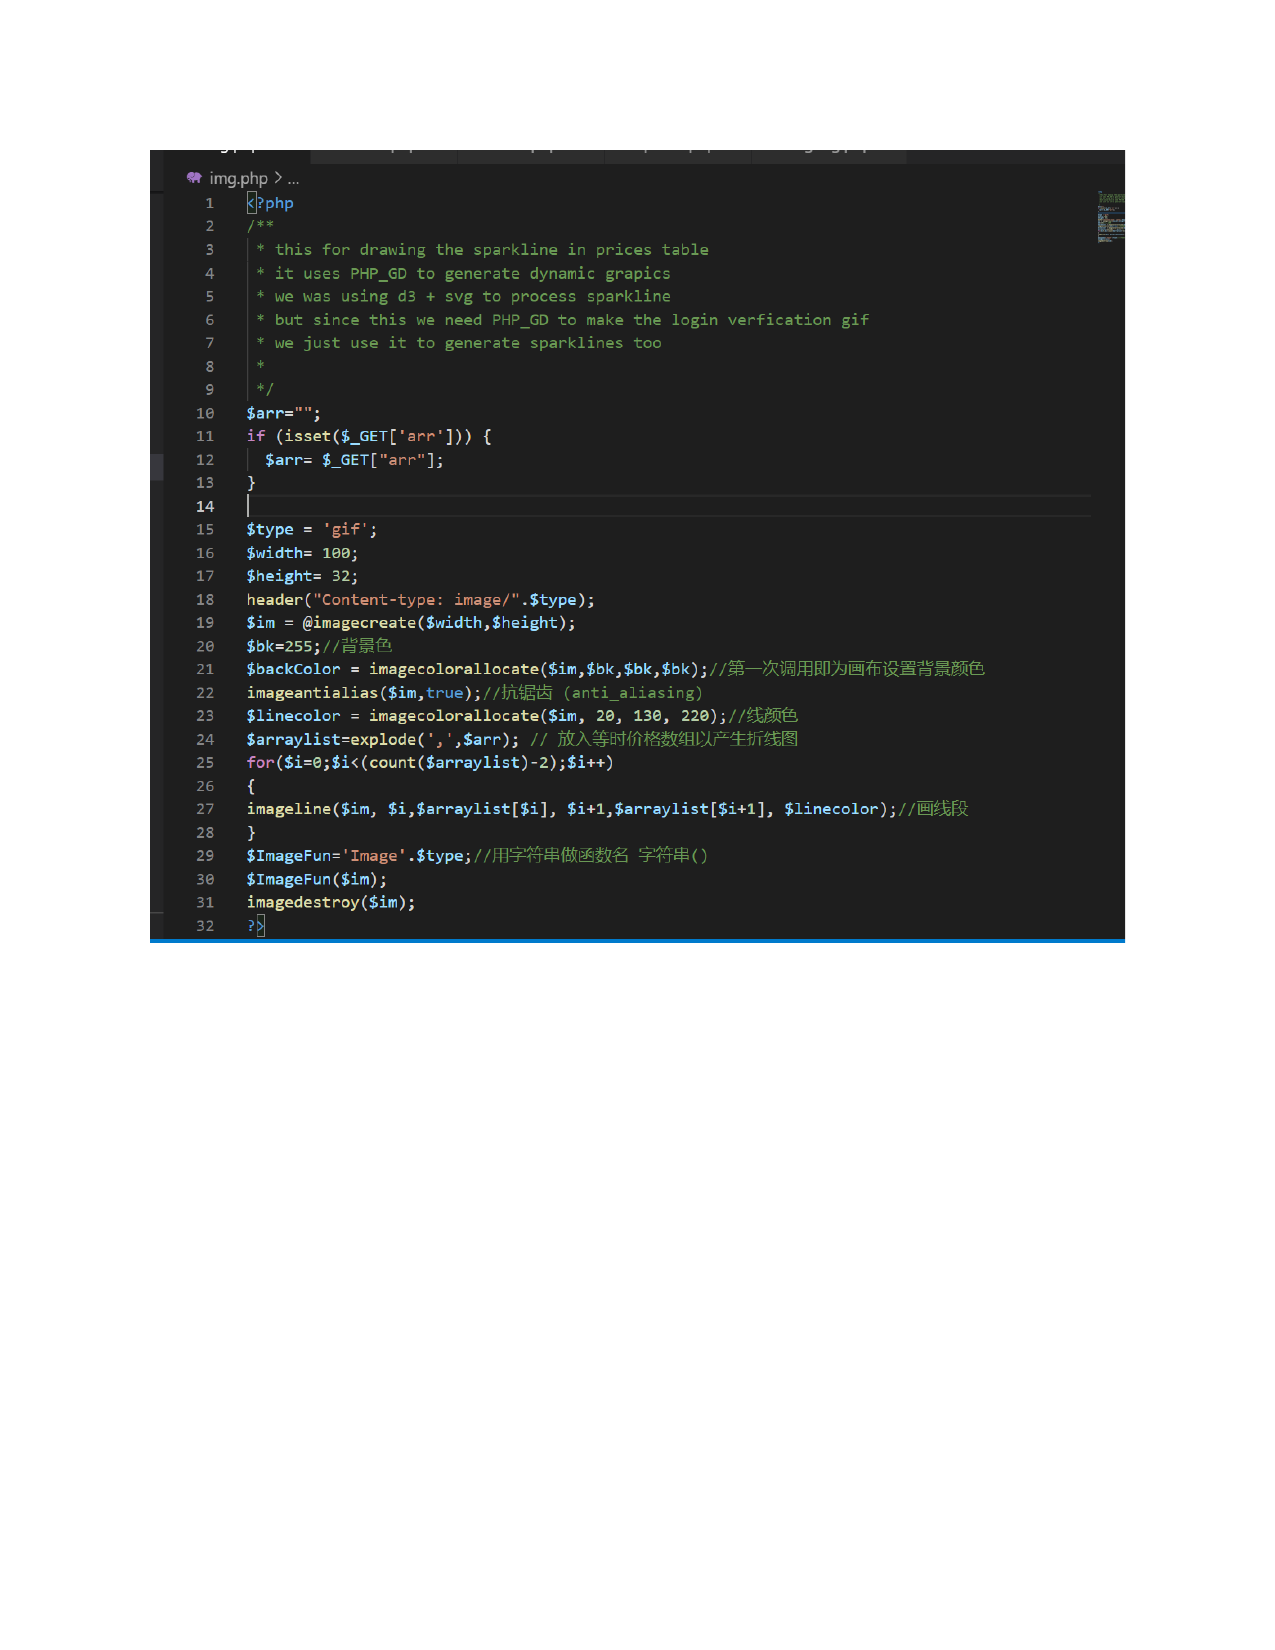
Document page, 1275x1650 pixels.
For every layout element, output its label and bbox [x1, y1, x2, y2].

picture [150, 150, 1125, 943]
